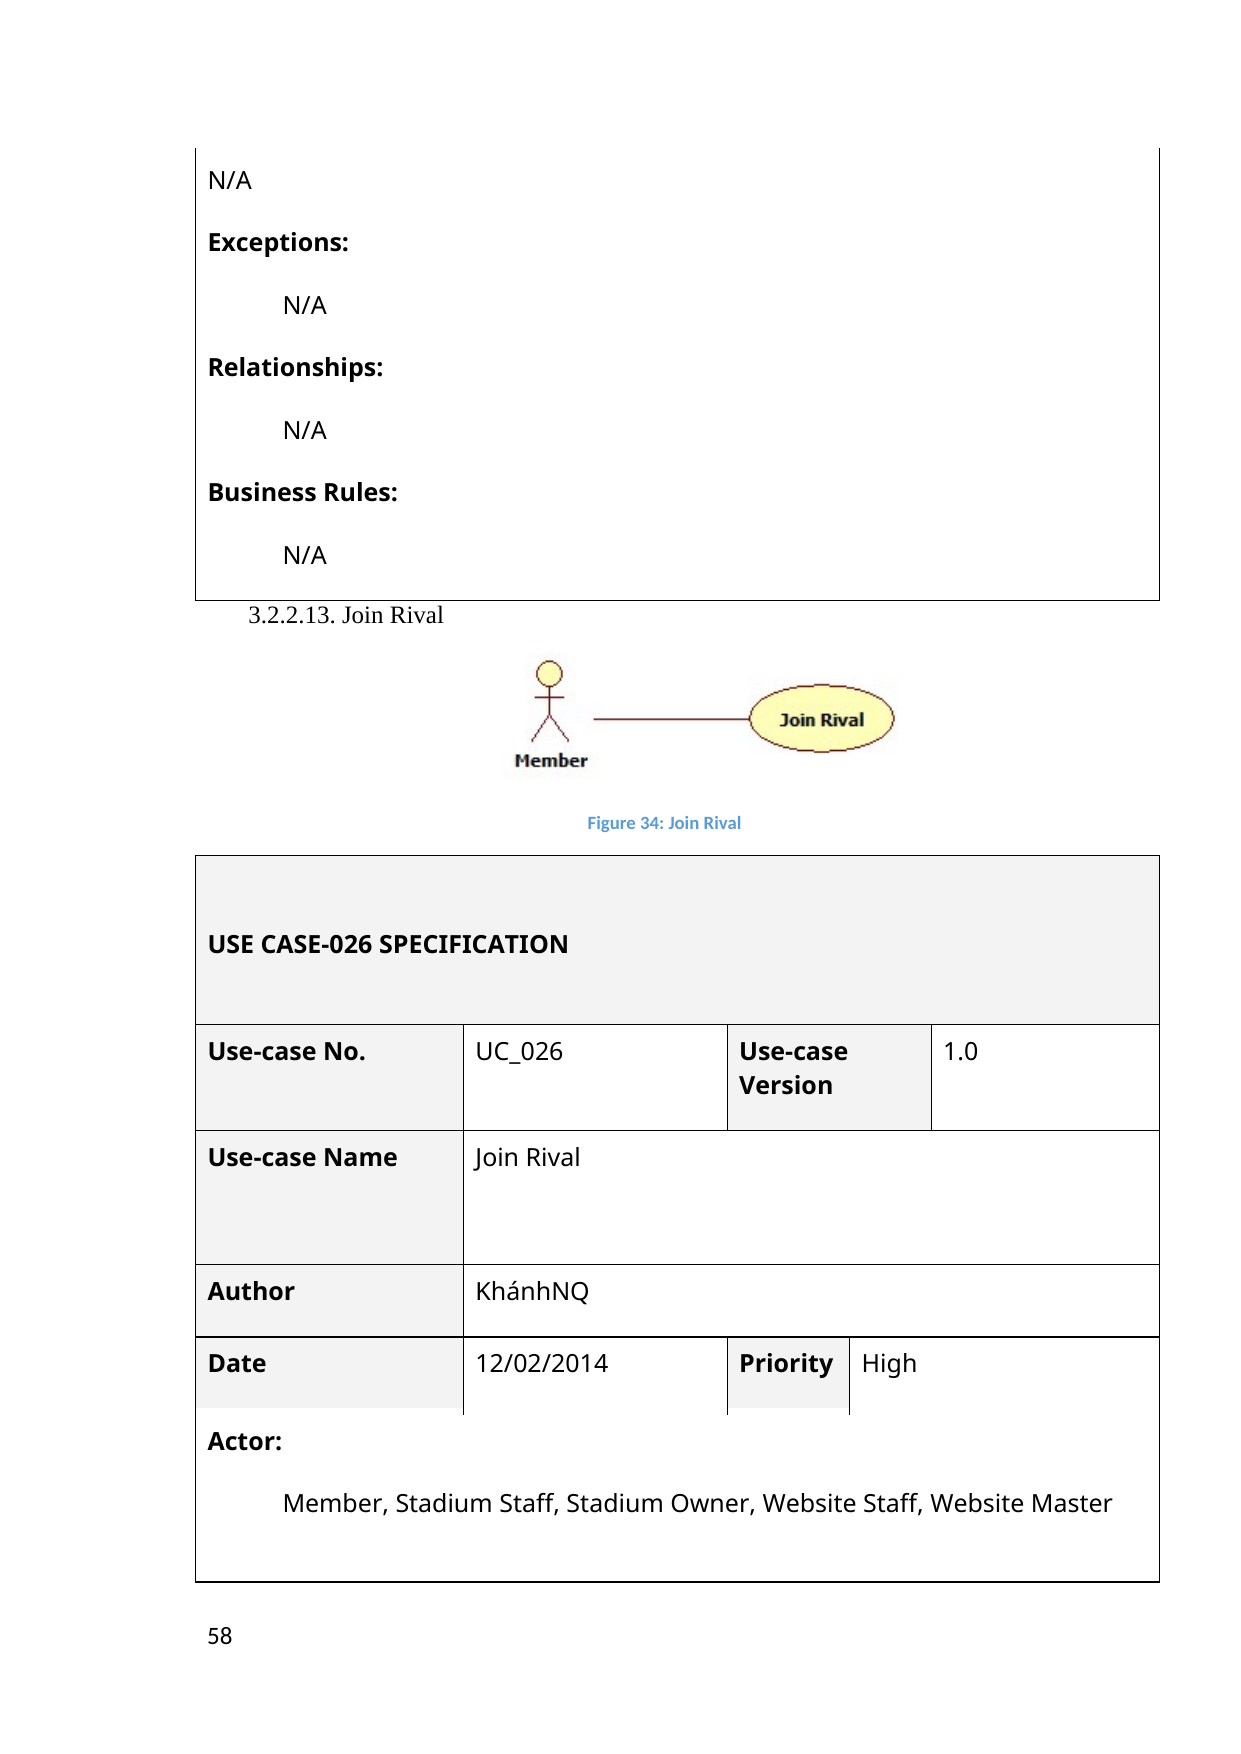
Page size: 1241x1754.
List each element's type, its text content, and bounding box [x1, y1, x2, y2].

subtitle Join Rival [248, 601, 1122, 629]
table_cell Use-case Name [196, 1131, 463, 1264]
table_cell UC_026 [464, 1025, 727, 1130]
table_cell Priority [728, 1338, 849, 1408]
table_cell KhánhNQ [464, 1265, 1159, 1336]
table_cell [196, 154, 1159, 600]
table_cell Author [196, 1265, 463, 1336]
table_cell Use-case Version [728, 1025, 931, 1130]
table_cell 1.0 [932, 1025, 1159, 1130]
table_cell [196, 1415, 1159, 1581]
table_cell 12/02/2014 [464, 1338, 727, 1408]
table_cell Use-case No. [196, 1025, 463, 1130]
table_cell High [850, 1338, 1159, 1408]
table_cell Date [196, 1338, 463, 1408]
table_cell Join Rival [464, 1131, 1159, 1264]
picture [476, 628, 926, 811]
text Figure 34: Join Rival [207, 811, 1122, 834]
table_header USE CASE-026 SPECIFICATION [196, 856, 1159, 1024]
